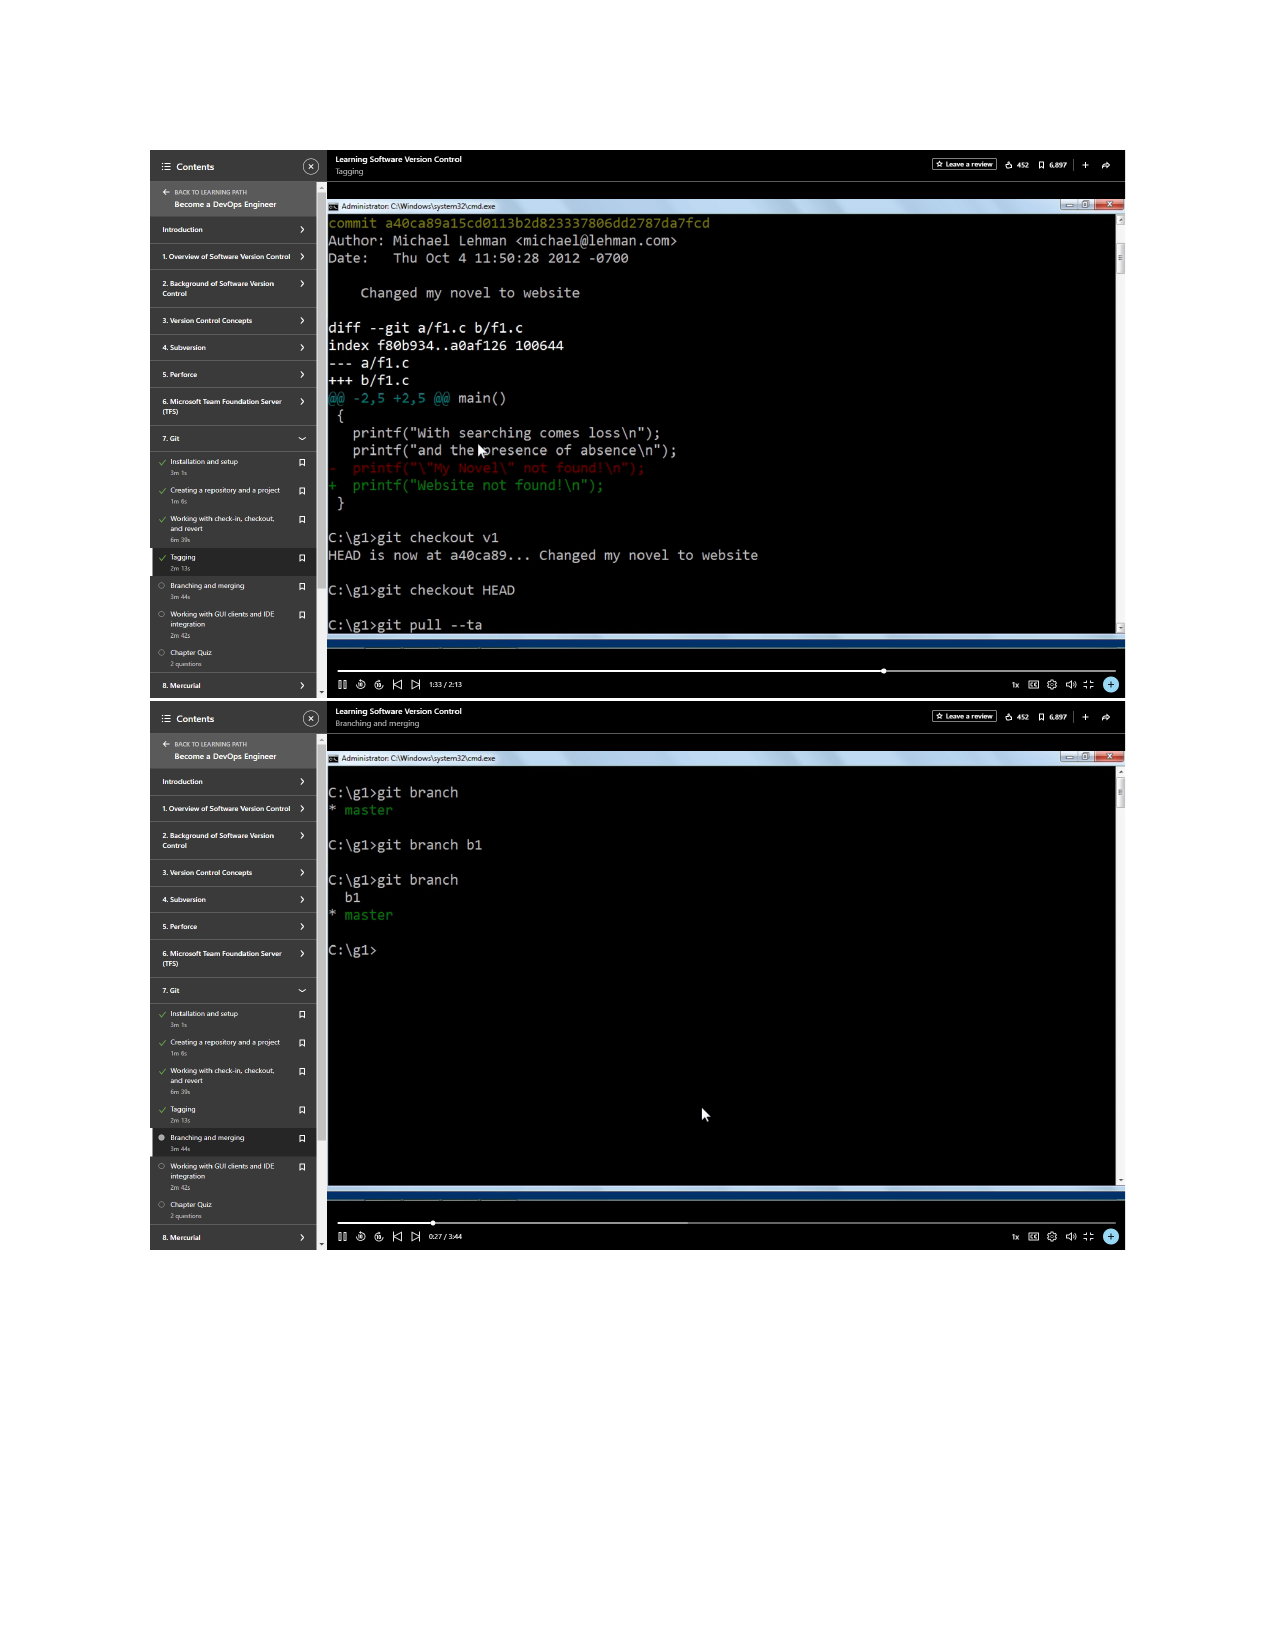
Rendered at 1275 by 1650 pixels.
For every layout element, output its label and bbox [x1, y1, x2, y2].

picture [150, 150, 1125, 698]
picture [150, 701, 1125, 1250]
